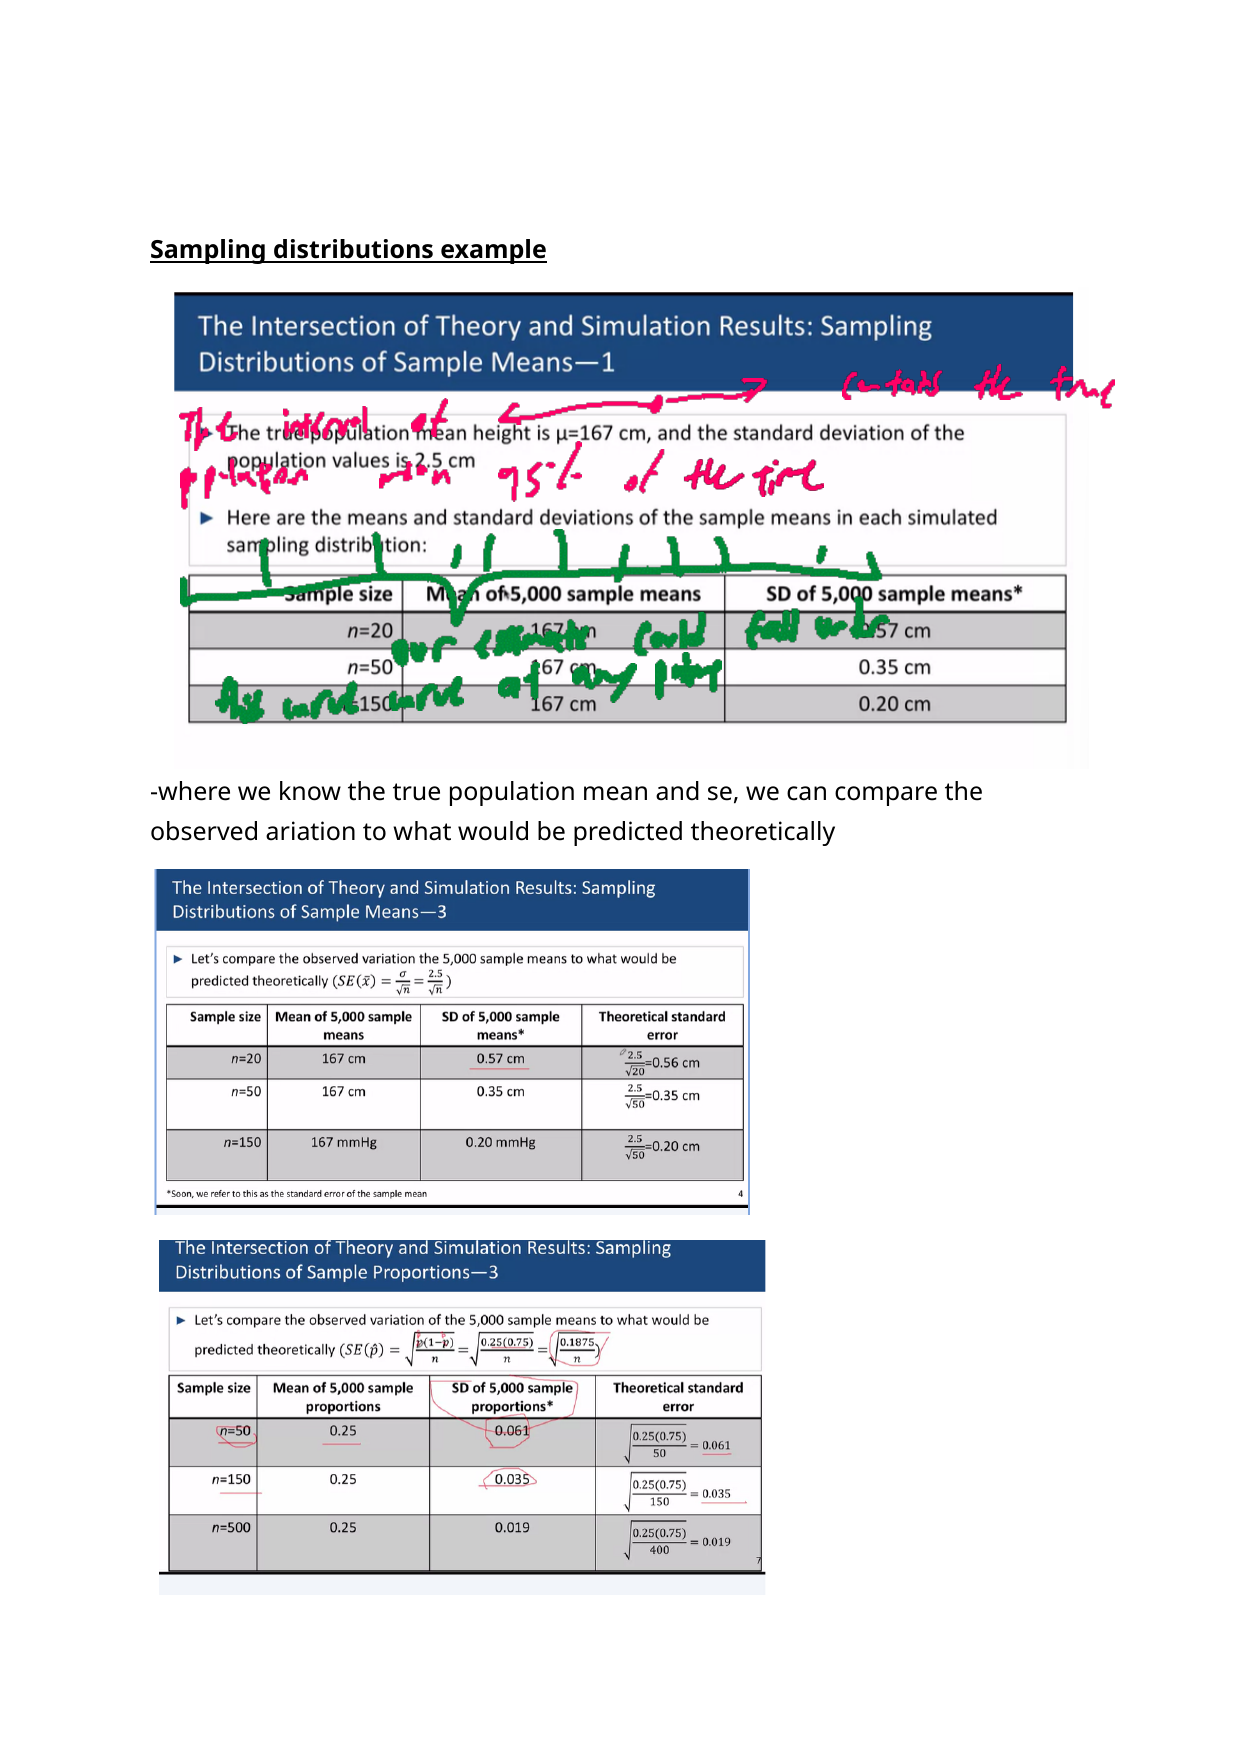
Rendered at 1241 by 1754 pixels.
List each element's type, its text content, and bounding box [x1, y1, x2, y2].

picture [150, 1236, 766, 1595]
text Sampling distributions example [150, 232, 1090, 266]
text -where we know the true population mean and se, we can compare the observed ariation to what would be predicted theoretically [150, 410, 1090, 847]
picture [150, 287, 1115, 769]
picture [150, 869, 768, 1215]
